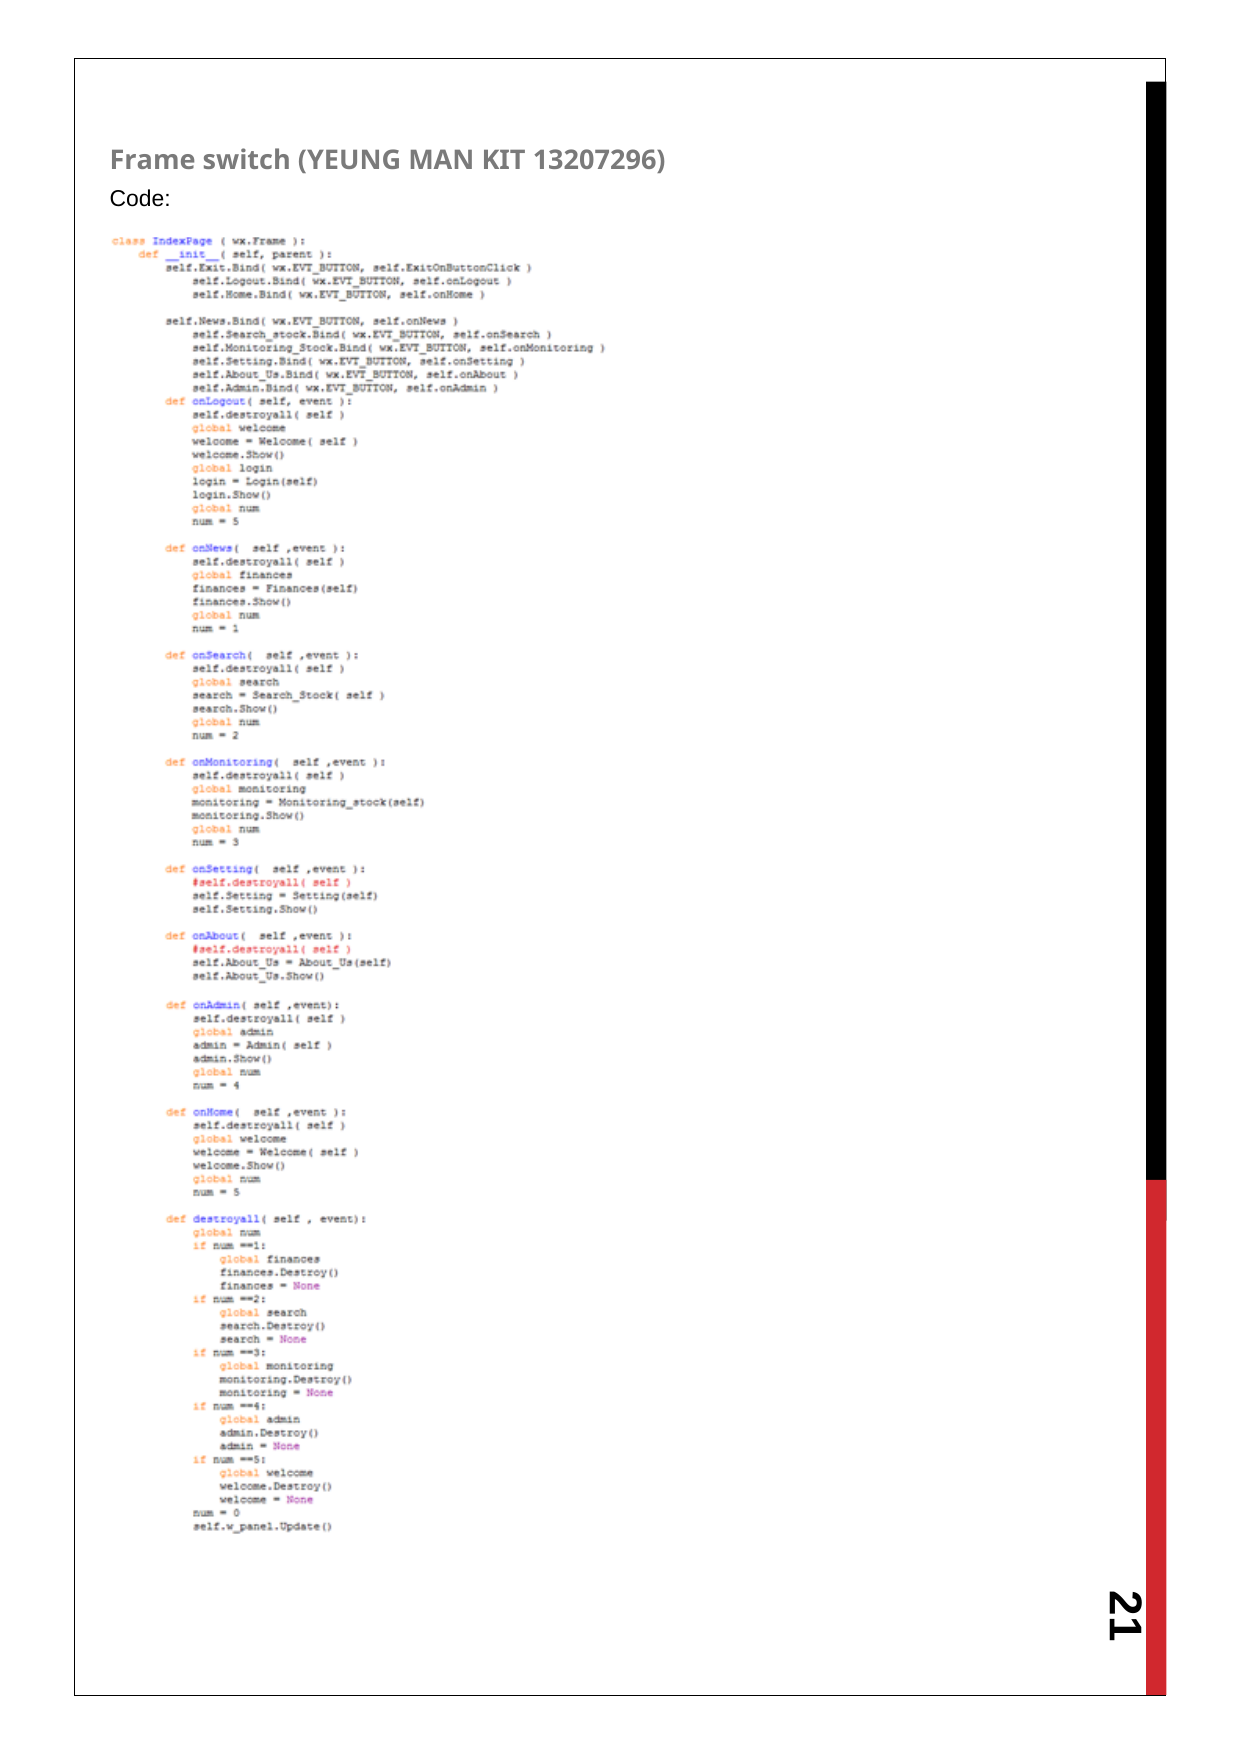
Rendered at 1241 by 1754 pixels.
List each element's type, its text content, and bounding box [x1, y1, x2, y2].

text Code: [109, 184, 1131, 211]
subtitle Frame switch (YEUNG MAN KIT 13207296) [109, 140, 1131, 177]
picture [109, 237, 632, 1559]
